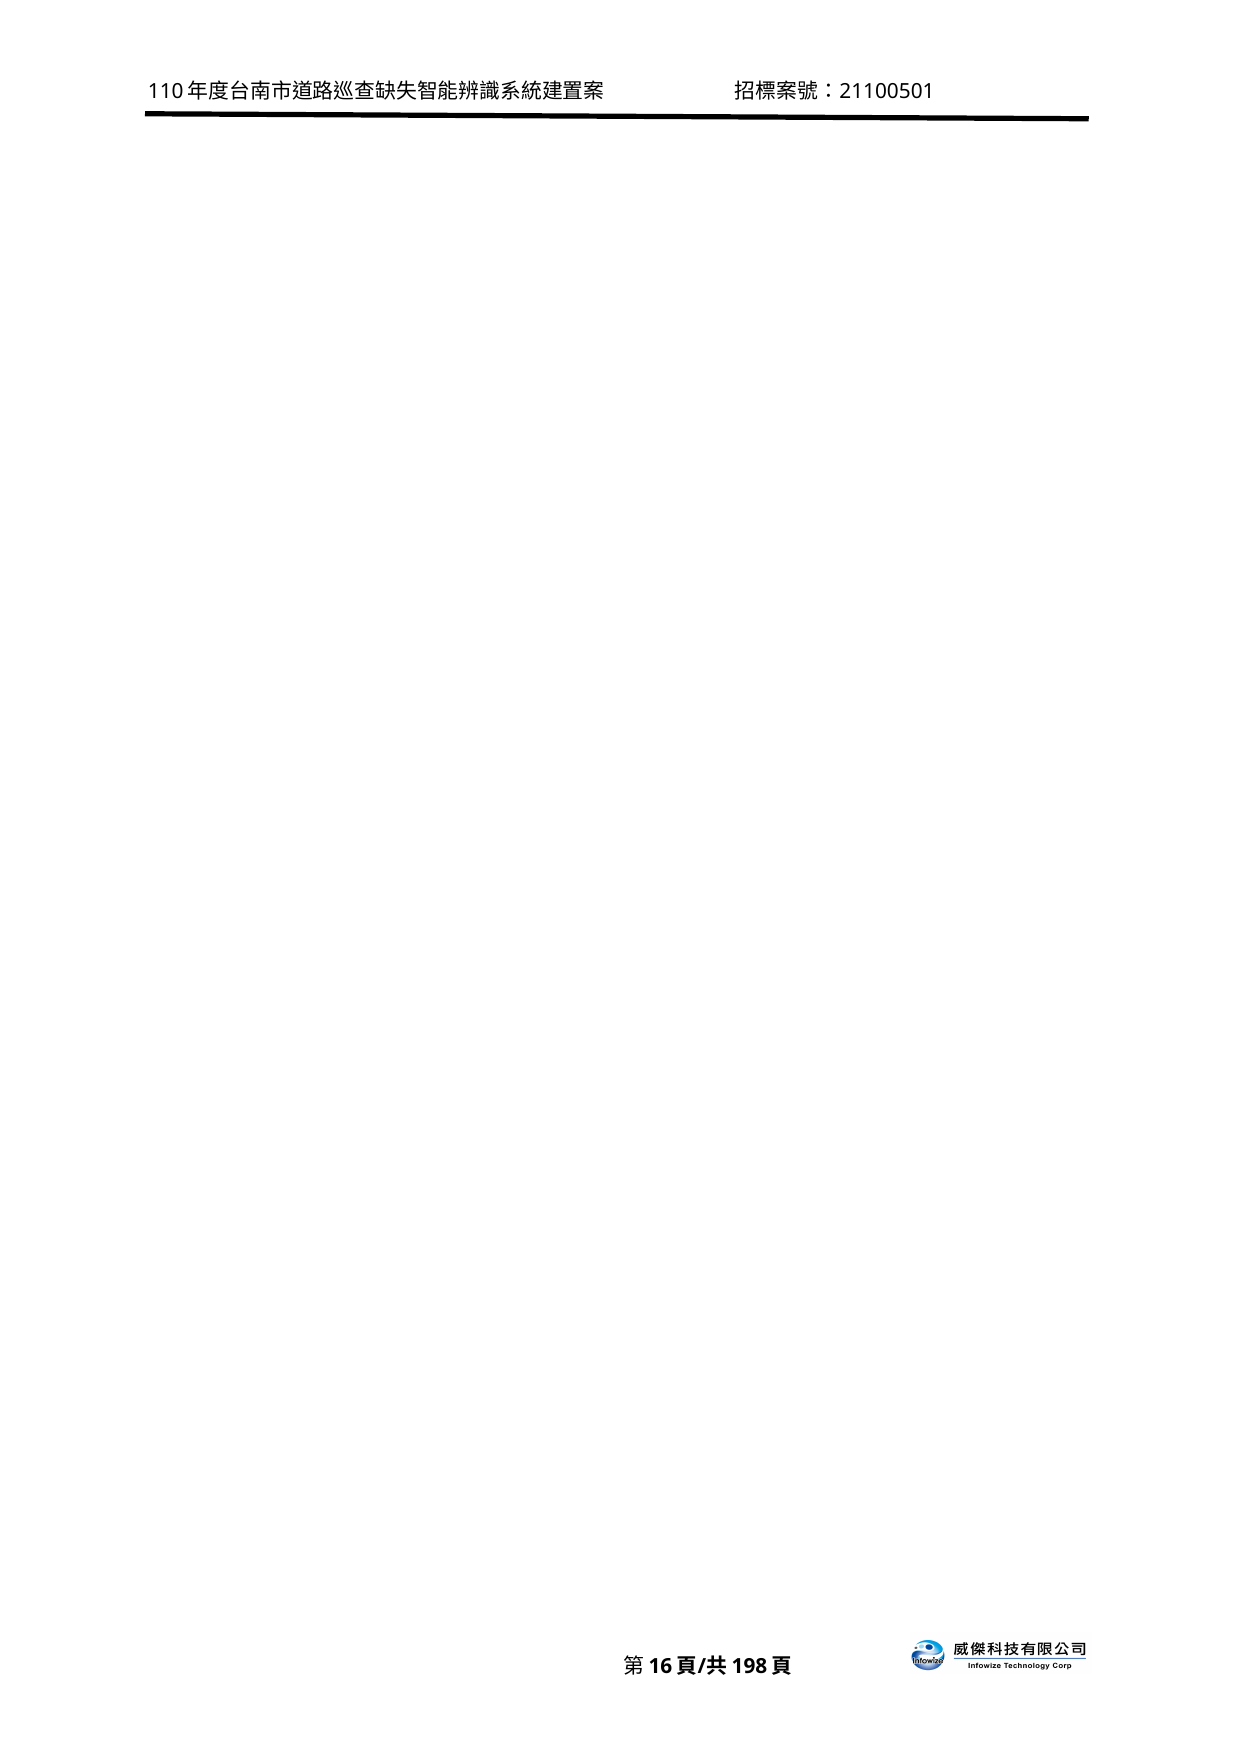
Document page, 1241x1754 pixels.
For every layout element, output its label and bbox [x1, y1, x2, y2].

picture [910, 1632, 1093, 1674]
